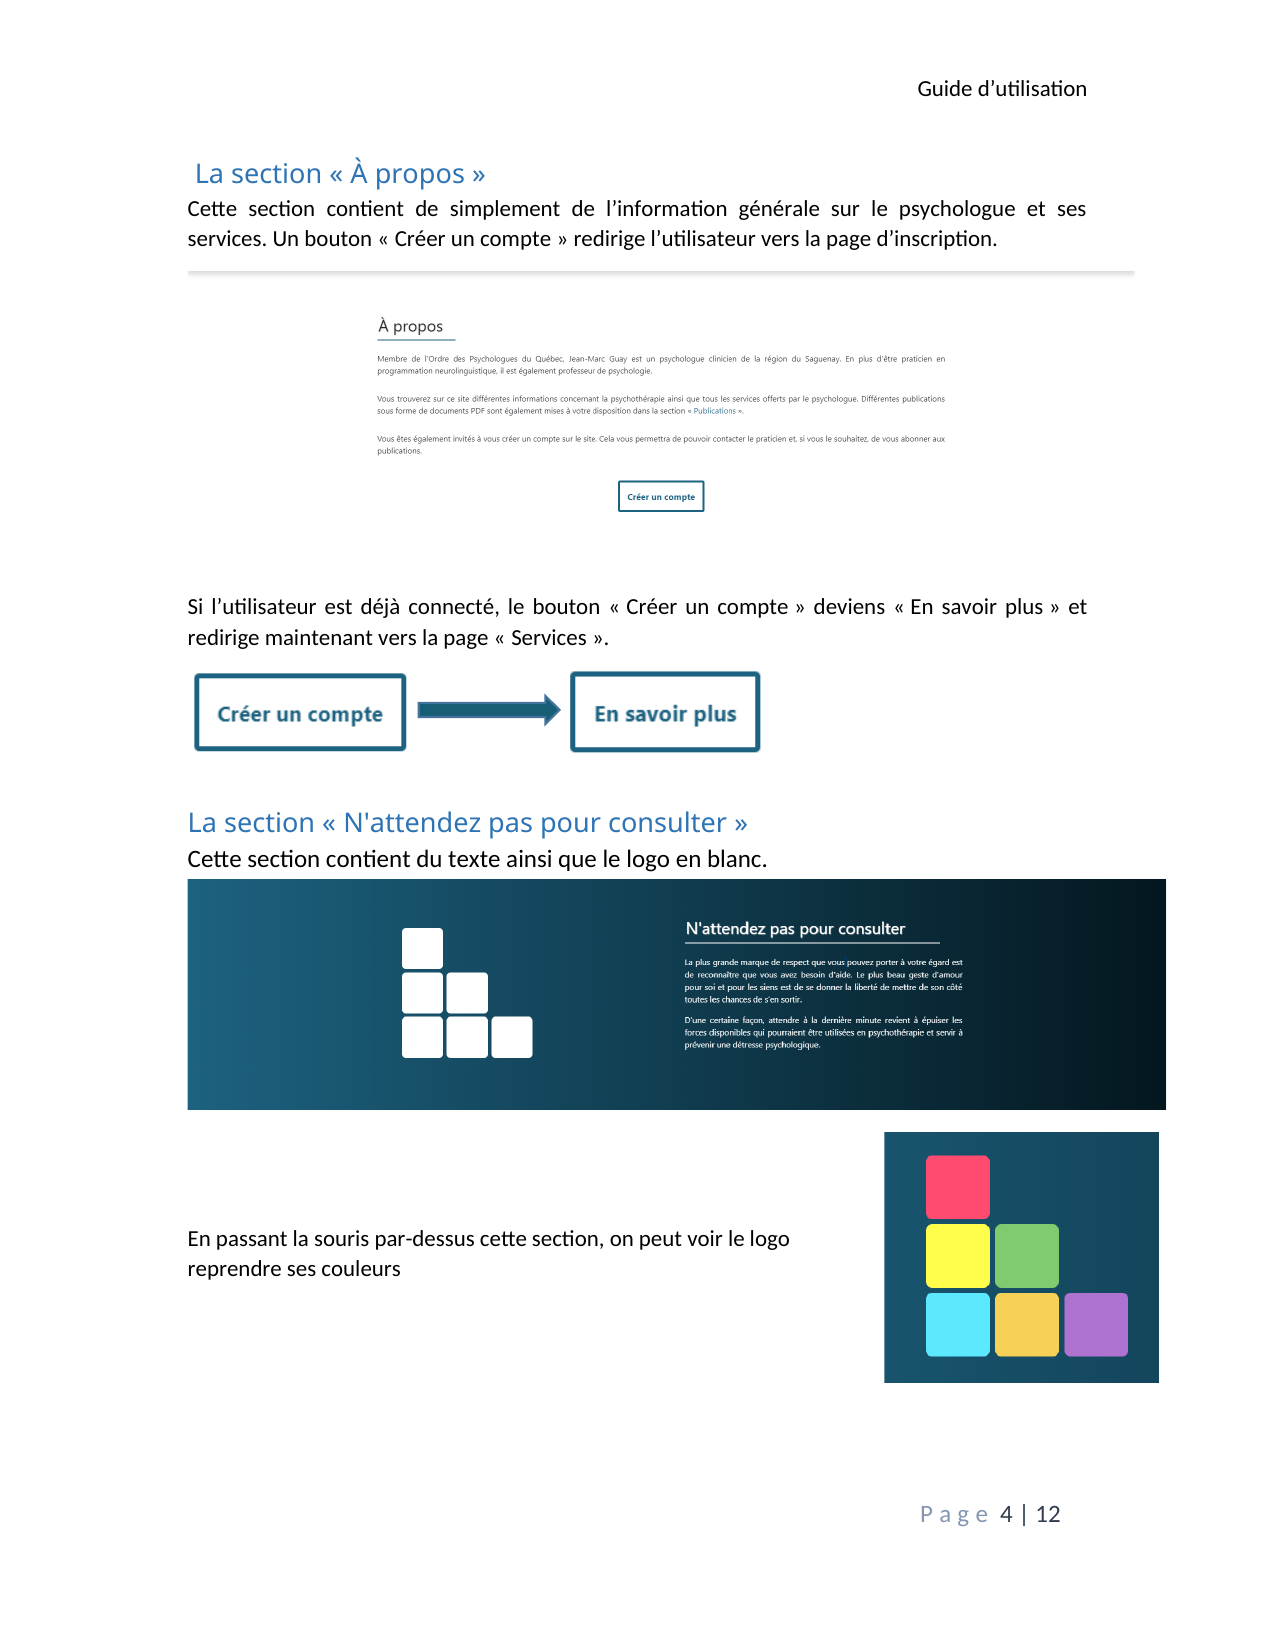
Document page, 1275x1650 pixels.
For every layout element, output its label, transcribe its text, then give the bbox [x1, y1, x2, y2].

picture [187, 875, 1167, 1112]
subtitle La section « À propos » [187, 154, 1087, 191]
subtitle La section « N'attendez pas pour consulter » Cette section contient du texte ainsi que le logo en blanc. [187, 803, 1087, 873]
text En passant la souris par-dessus cette section, on peut voir le logo reprendre ses couleurs [187, 1224, 884, 1282]
picture [884, 1132, 1159, 1383]
picture [192, 671, 410, 755]
picture [187, 271, 1136, 560]
picture [570, 669, 763, 755]
text Si l’utilisateur est déjà connecté, le bouton « Créer un compte » deviens « En savoir plus » et redirige maintenant vers la page « Services ». [187, 560, 1087, 651]
text Cette section contient de simplement de l’information générale sur le psychologue et ses services. Un bouton « Créer un compte » redirige l’utilisateur vers la page d’inscription. [187, 194, 1087, 252]
